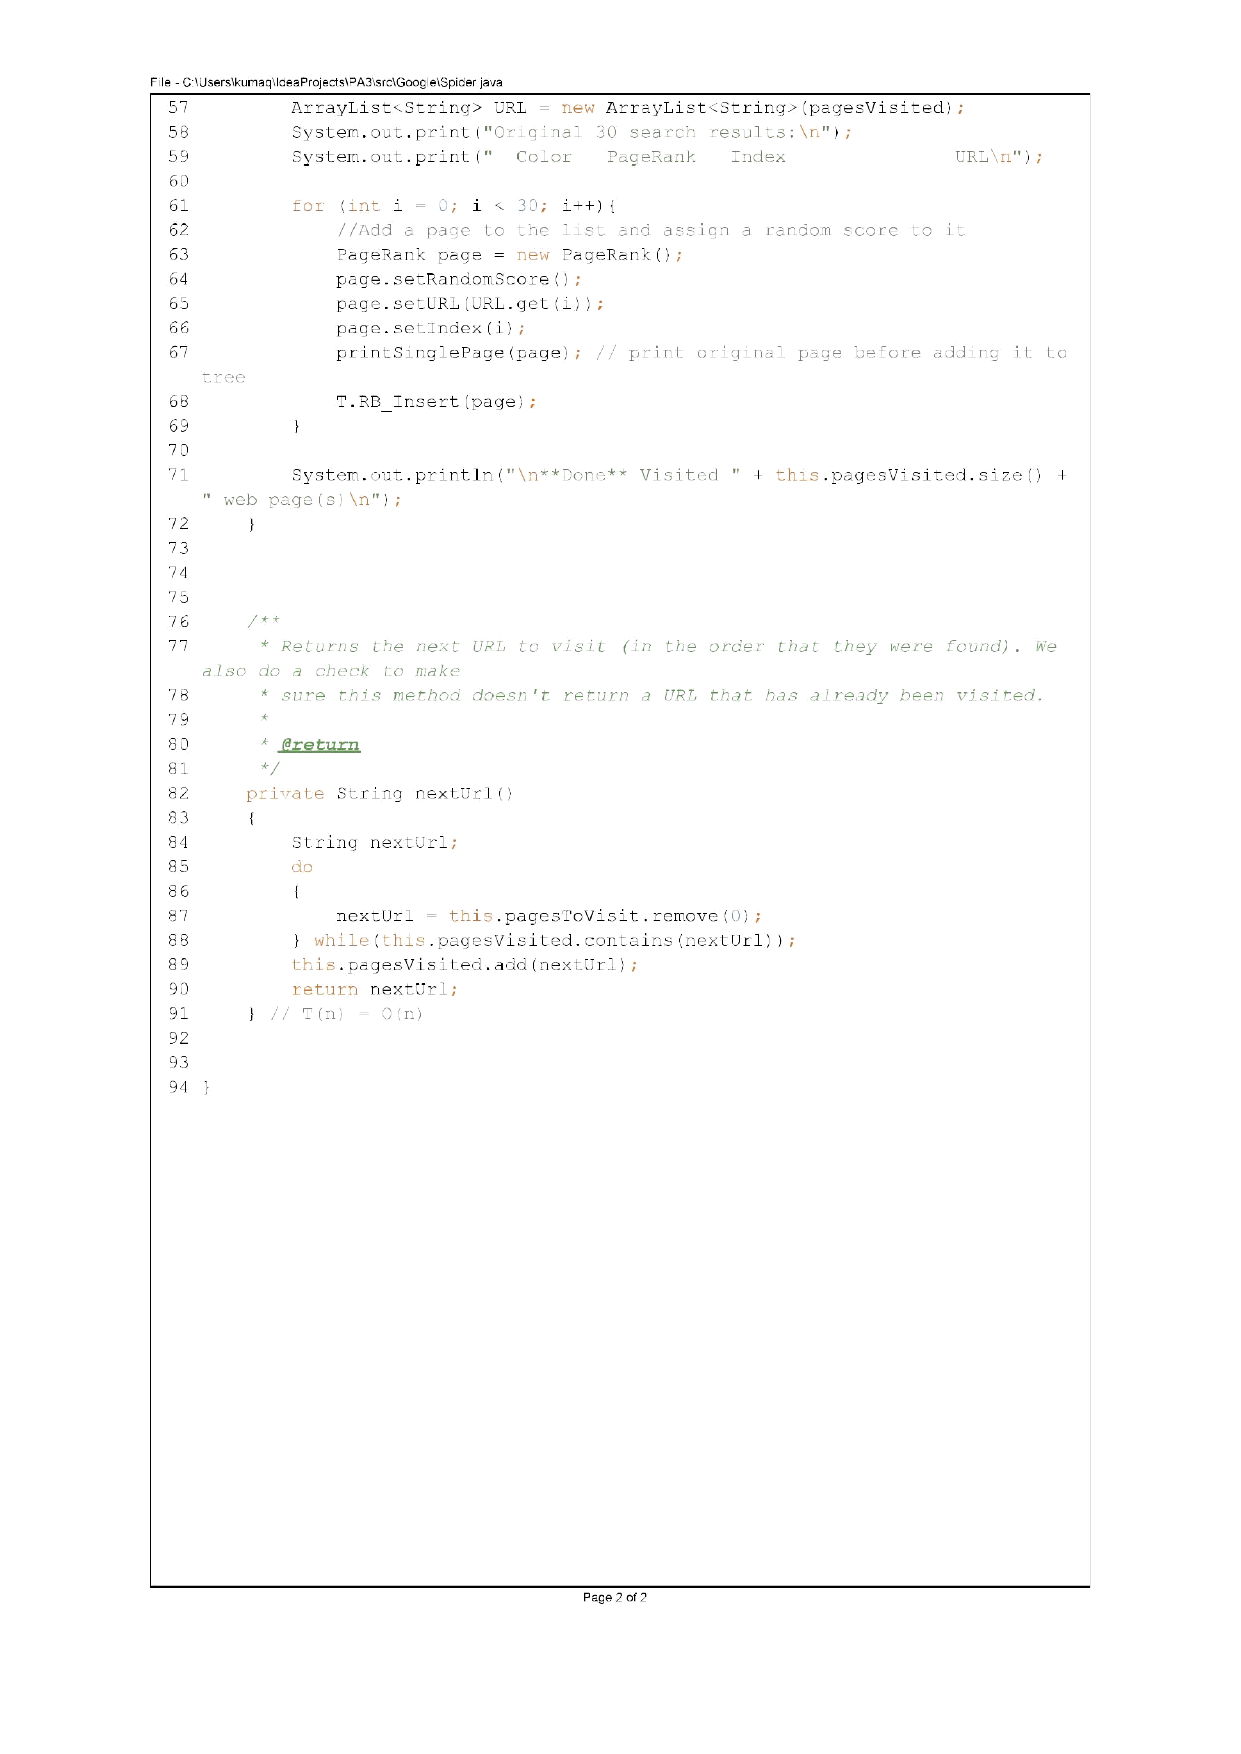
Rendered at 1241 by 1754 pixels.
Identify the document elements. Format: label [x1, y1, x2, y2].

picture [150, 75, 1091, 1604]
